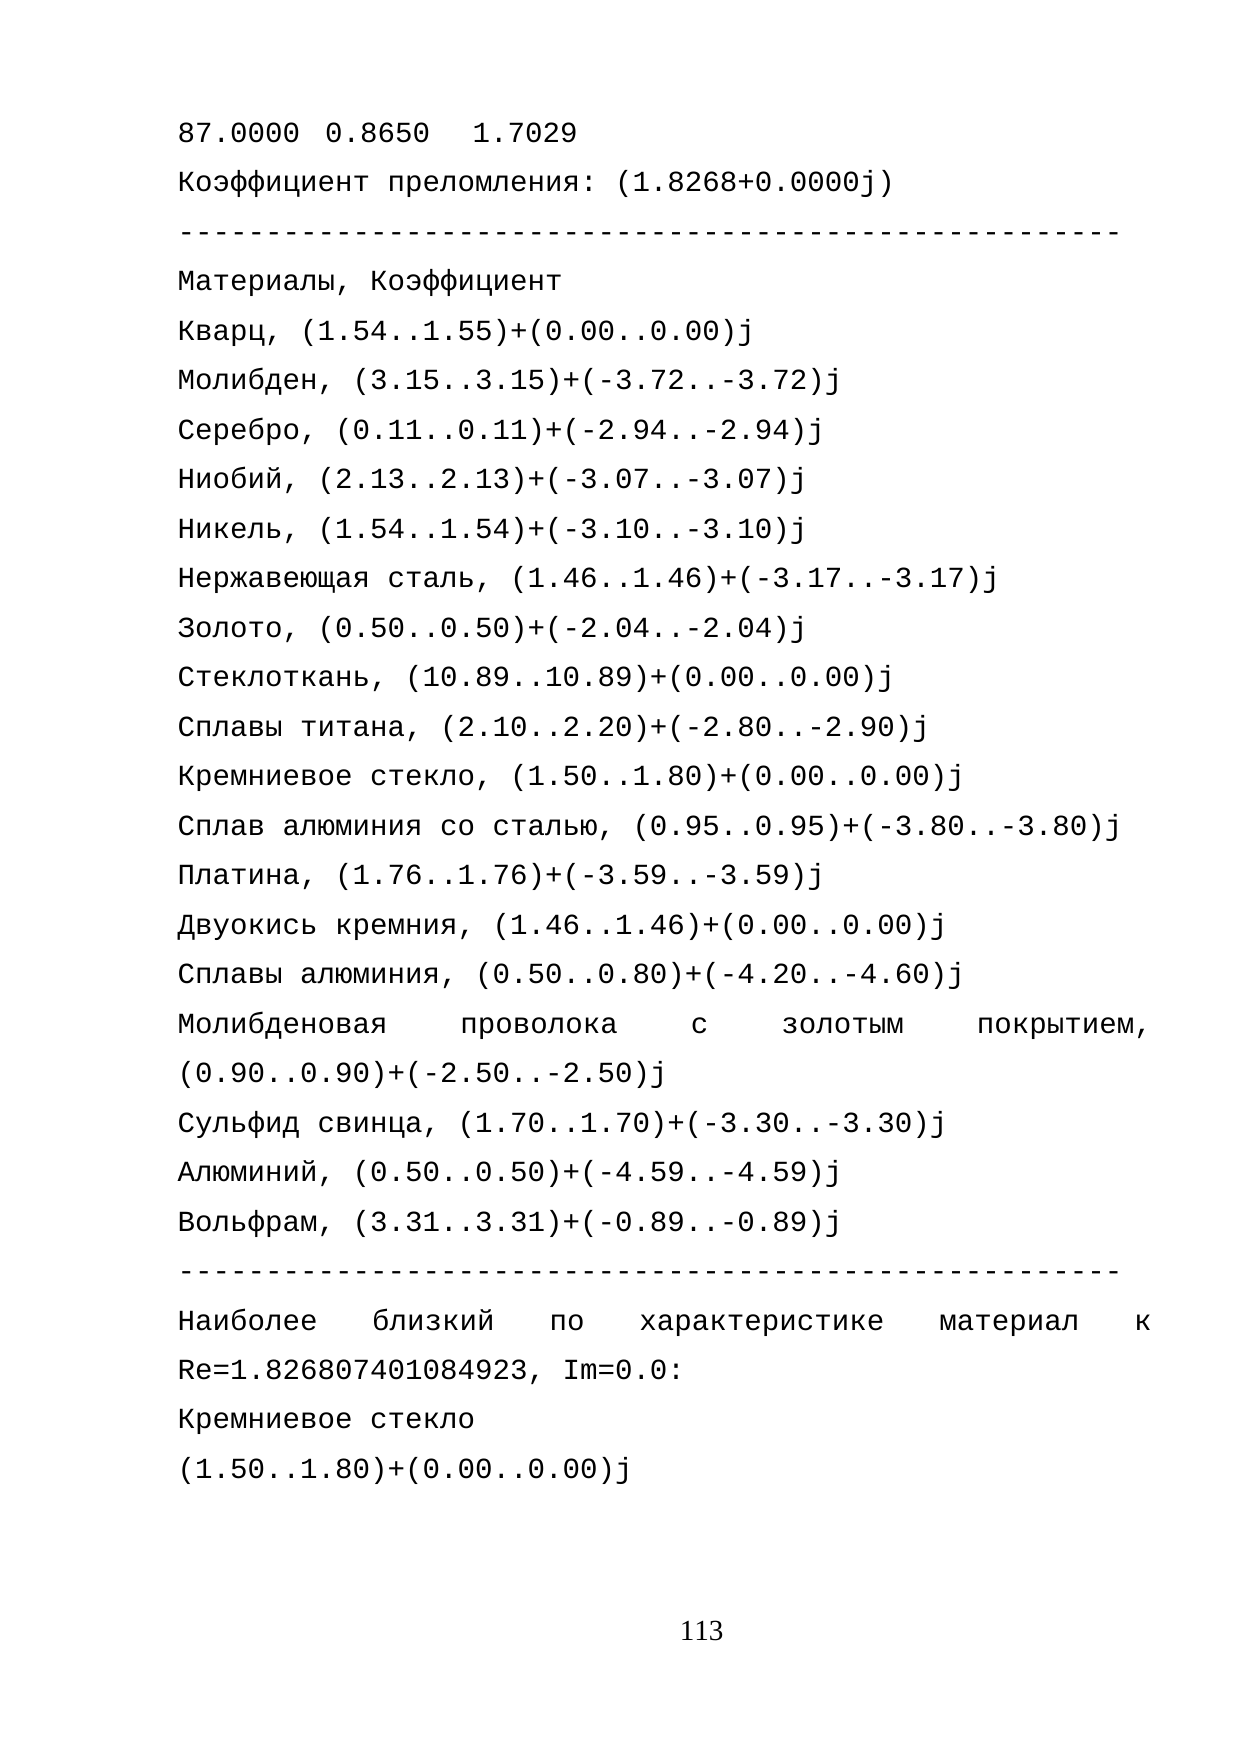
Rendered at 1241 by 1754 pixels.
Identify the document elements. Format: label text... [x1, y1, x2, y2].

text Кремниевое стекло, (1.50..1.80)+(0.00..0.00)j [177, 761, 1152, 794]
text Молибден, (3.15..3.15)+(-3.72..-3.72)j [177, 366, 1152, 398]
text Молибденовая проволока с золотым покрытием, (0.90..0.90)+(-2.50..-2.50)j [177, 1009, 1152, 1091]
text Материалы, Коэффициент [177, 267, 1152, 299]
text Стеклоткань, (10.89..10.89)+(0.00..0.00)j [177, 662, 1152, 695]
text Никель, (1.54..1.54)+(-3.10..-3.10)j [177, 514, 1152, 547]
text ------------------------------------------------------ [177, 217, 1152, 250]
text ------------------------------------------------------ [177, 1256, 1152, 1289]
text Серебро, (0.11..0.11)+(-2.94..-2.94)j [177, 415, 1152, 448]
text Сплав алюминия со сталью, (0.95..0.95)+(-3.80..-3.80)j [177, 811, 1152, 844]
text (1.50..1.80)+(0.00..0.00)j [177, 1454, 1152, 1487]
text Двуокись кремния, (1.46..1.46)+(0.00..0.00)j [177, 910, 1152, 943]
text Наиболее близкий по характеристике материал к Re=1.826807401084923, Im=0.0: [177, 1306, 1152, 1388]
text Золото, (0.50..0.50)+(-2.04..-2.04)j [177, 613, 1152, 646]
text Сульфид свинца, (1.70..1.70)+(-3.30..-3.30)j [177, 1108, 1152, 1141]
text Коэффициент преломления: (1.8268+0.0000j) [177, 168, 1152, 201]
text Алюминий, (0.50..0.50)+(-4.59..-4.59)j [177, 1157, 1152, 1190]
text Сплавы титана, (2.10..2.20)+(-2.80..-2.90)j [177, 712, 1152, 745]
text Ниобий, (2.13..2.13)+(-3.07..-3.07)j [177, 464, 1152, 497]
text Кварц, (1.54..1.55)+(0.00..0.00)j [177, 316, 1152, 349]
text 87.0000 0.8650 1.7029 [177, 118, 1152, 151]
text Кремниевое стекло [177, 1404, 1152, 1438]
text Сплавы алюминия, (0.50..0.80)+(-4.20..-4.60)j [177, 959, 1152, 992]
text Платина, (1.76..1.76)+(-3.59..-3.59)j [177, 860, 1152, 893]
text Нержавеющая сталь, (1.46..1.46)+(-3.17..-3.17)j [177, 563, 1152, 596]
text Вольфрам, (3.31..3.31)+(-0.89..-0.89)j [177, 1207, 1152, 1240]
